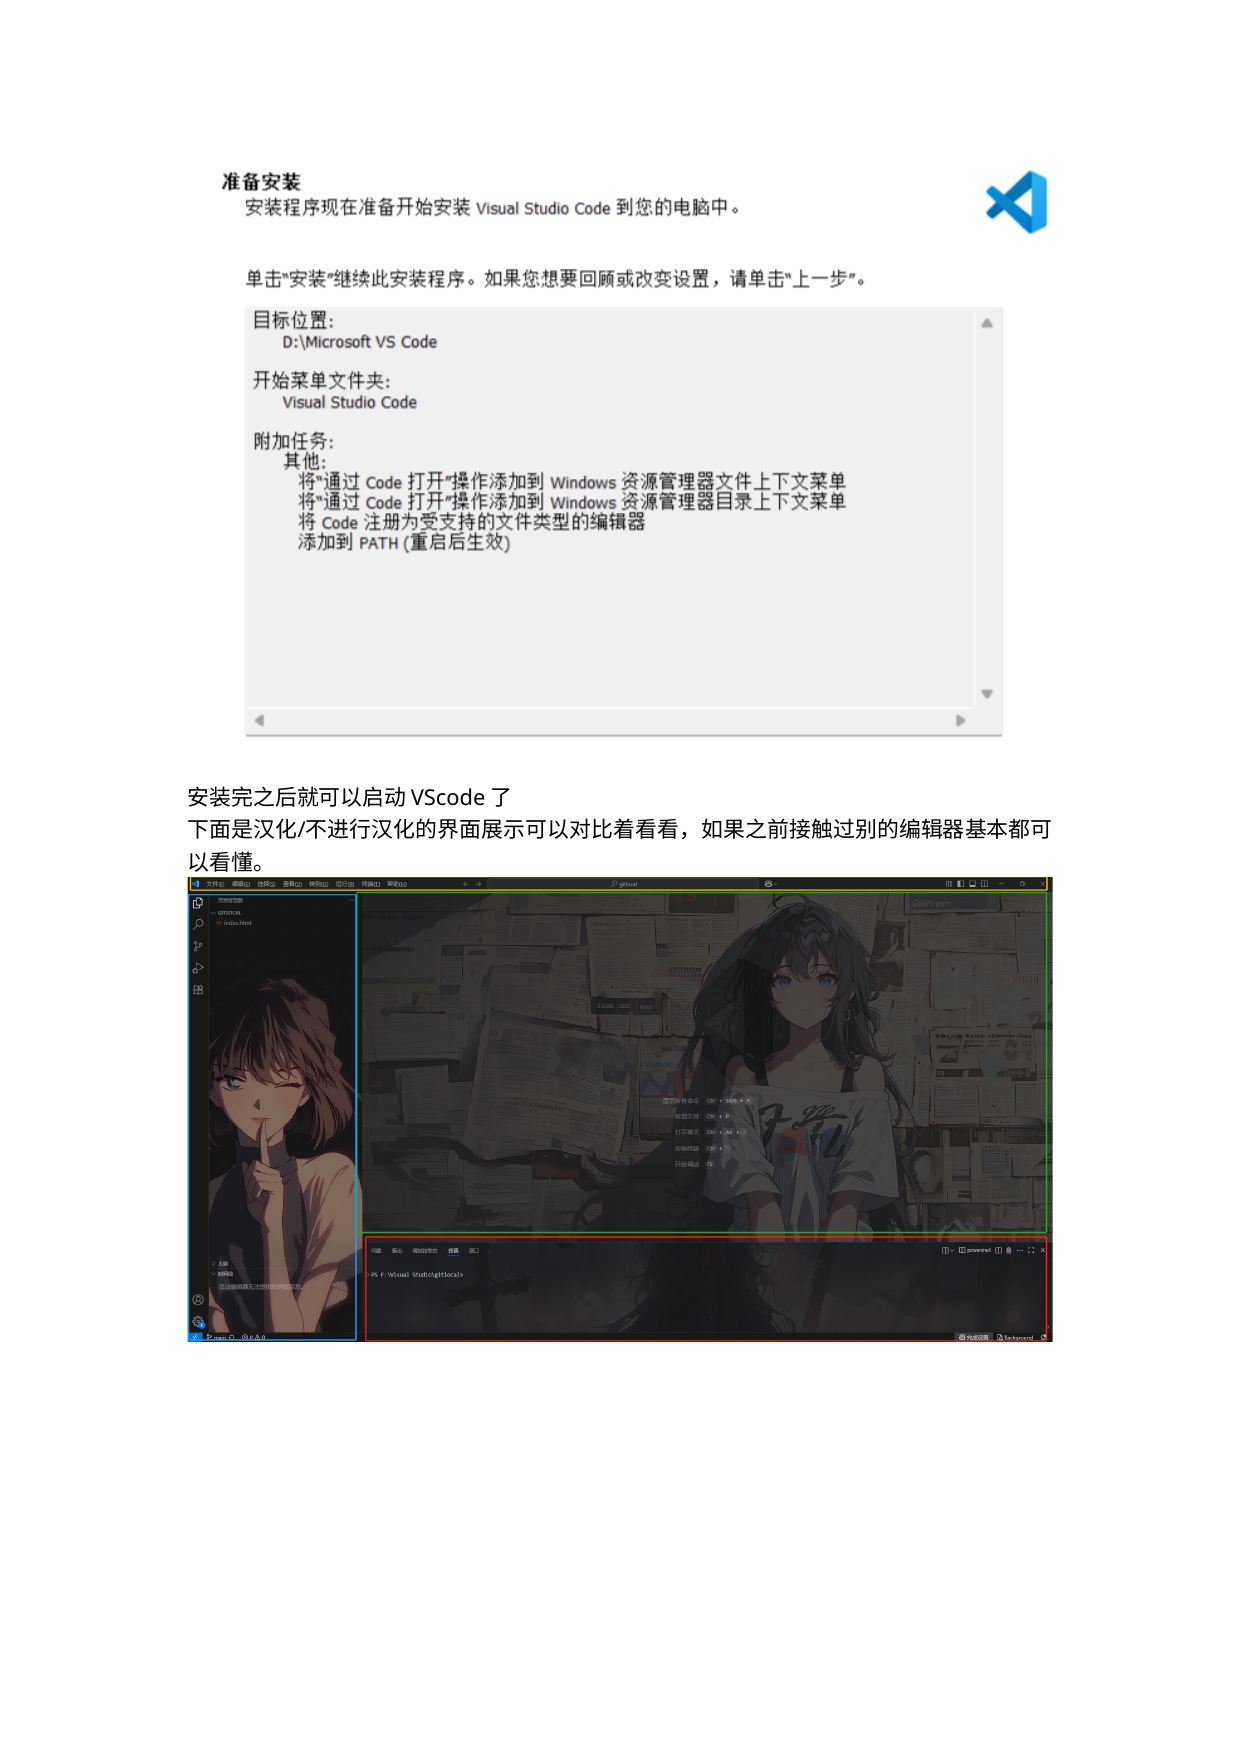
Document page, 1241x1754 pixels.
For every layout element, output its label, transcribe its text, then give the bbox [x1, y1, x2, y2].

text 安装完之后就可以启动VScode了 [187, 779, 1053, 812]
text 下面是汉化/不进行汉化的界面展示可以对比着看看，如果之前接触过别的编辑器基本都可以看懂。 [187, 812, 1053, 877]
picture [187, 877, 1053, 1342]
picture [187, 162, 1053, 751]
